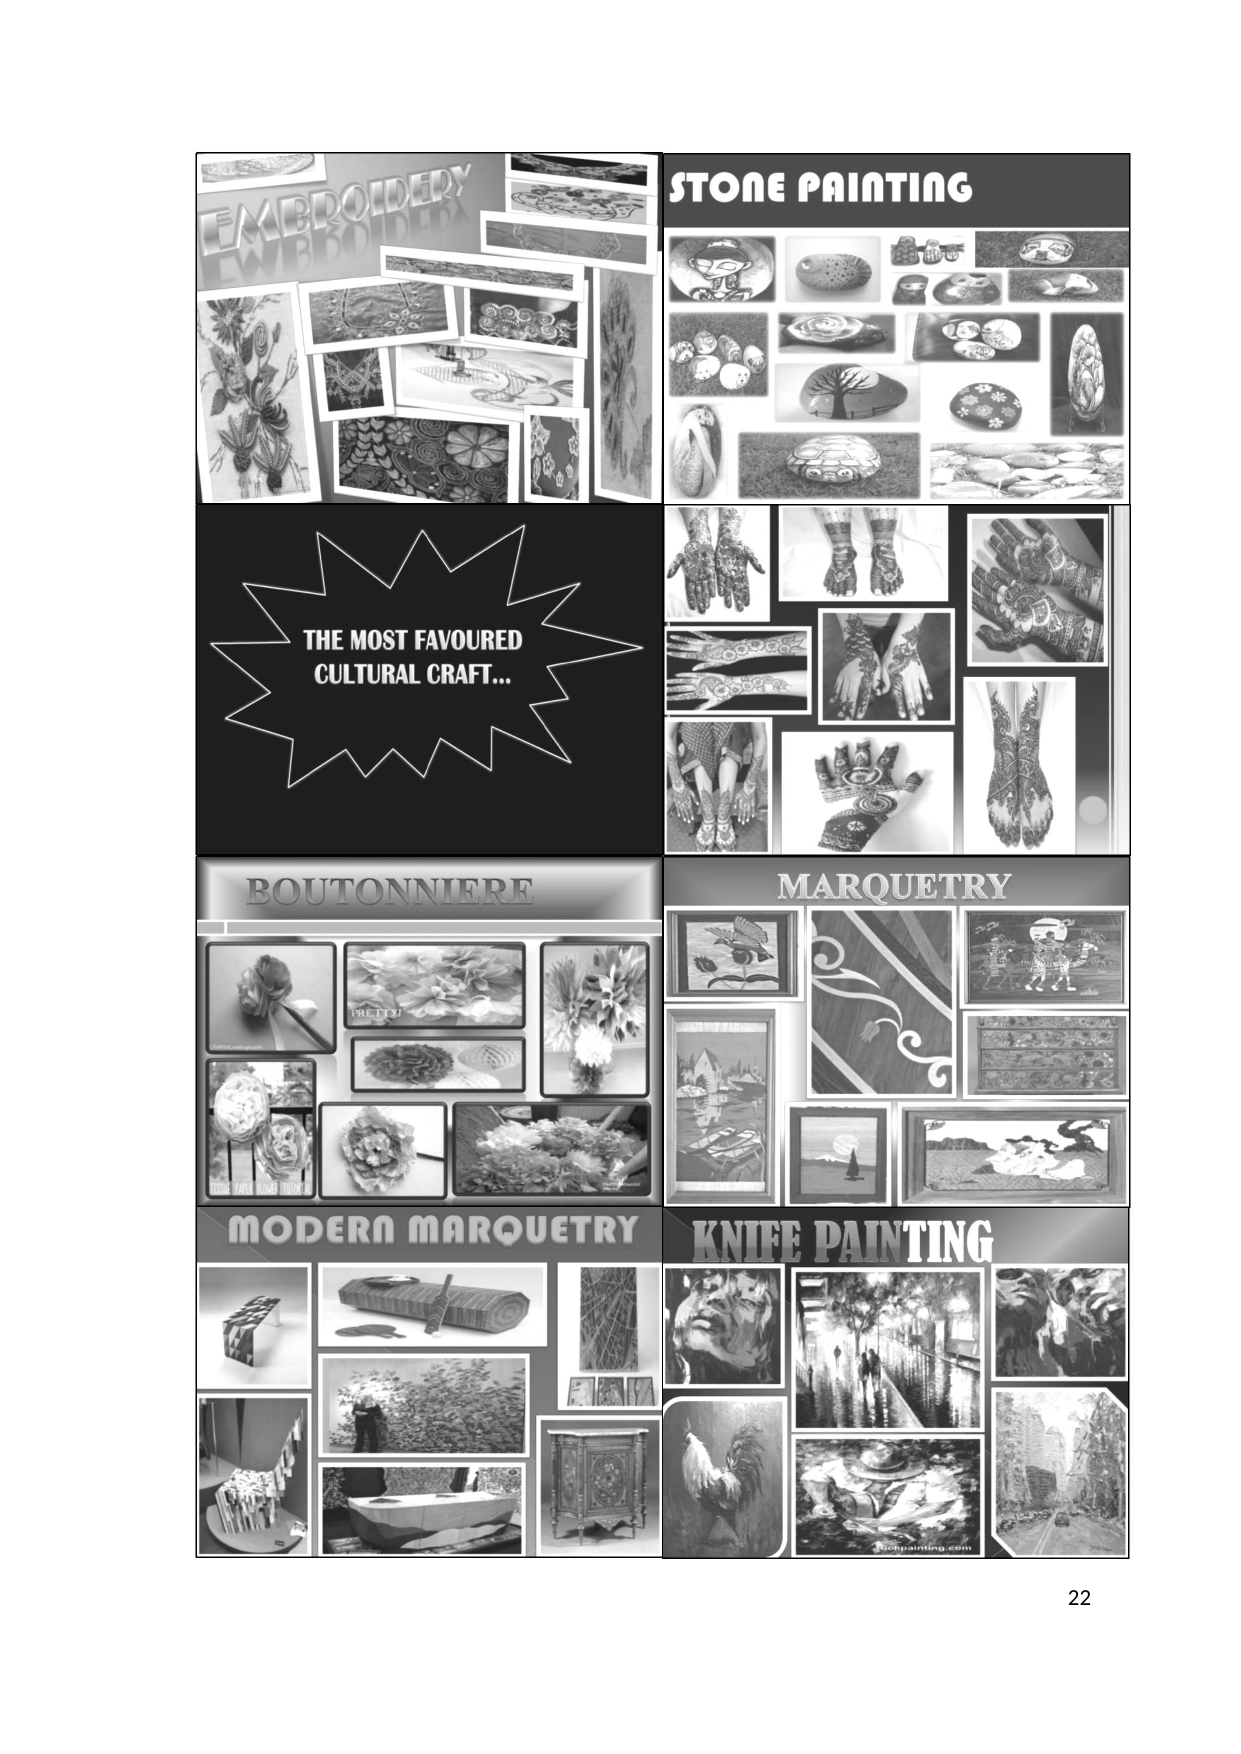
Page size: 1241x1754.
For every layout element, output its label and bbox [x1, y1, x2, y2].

picture [192, 150, 1133, 1561]
